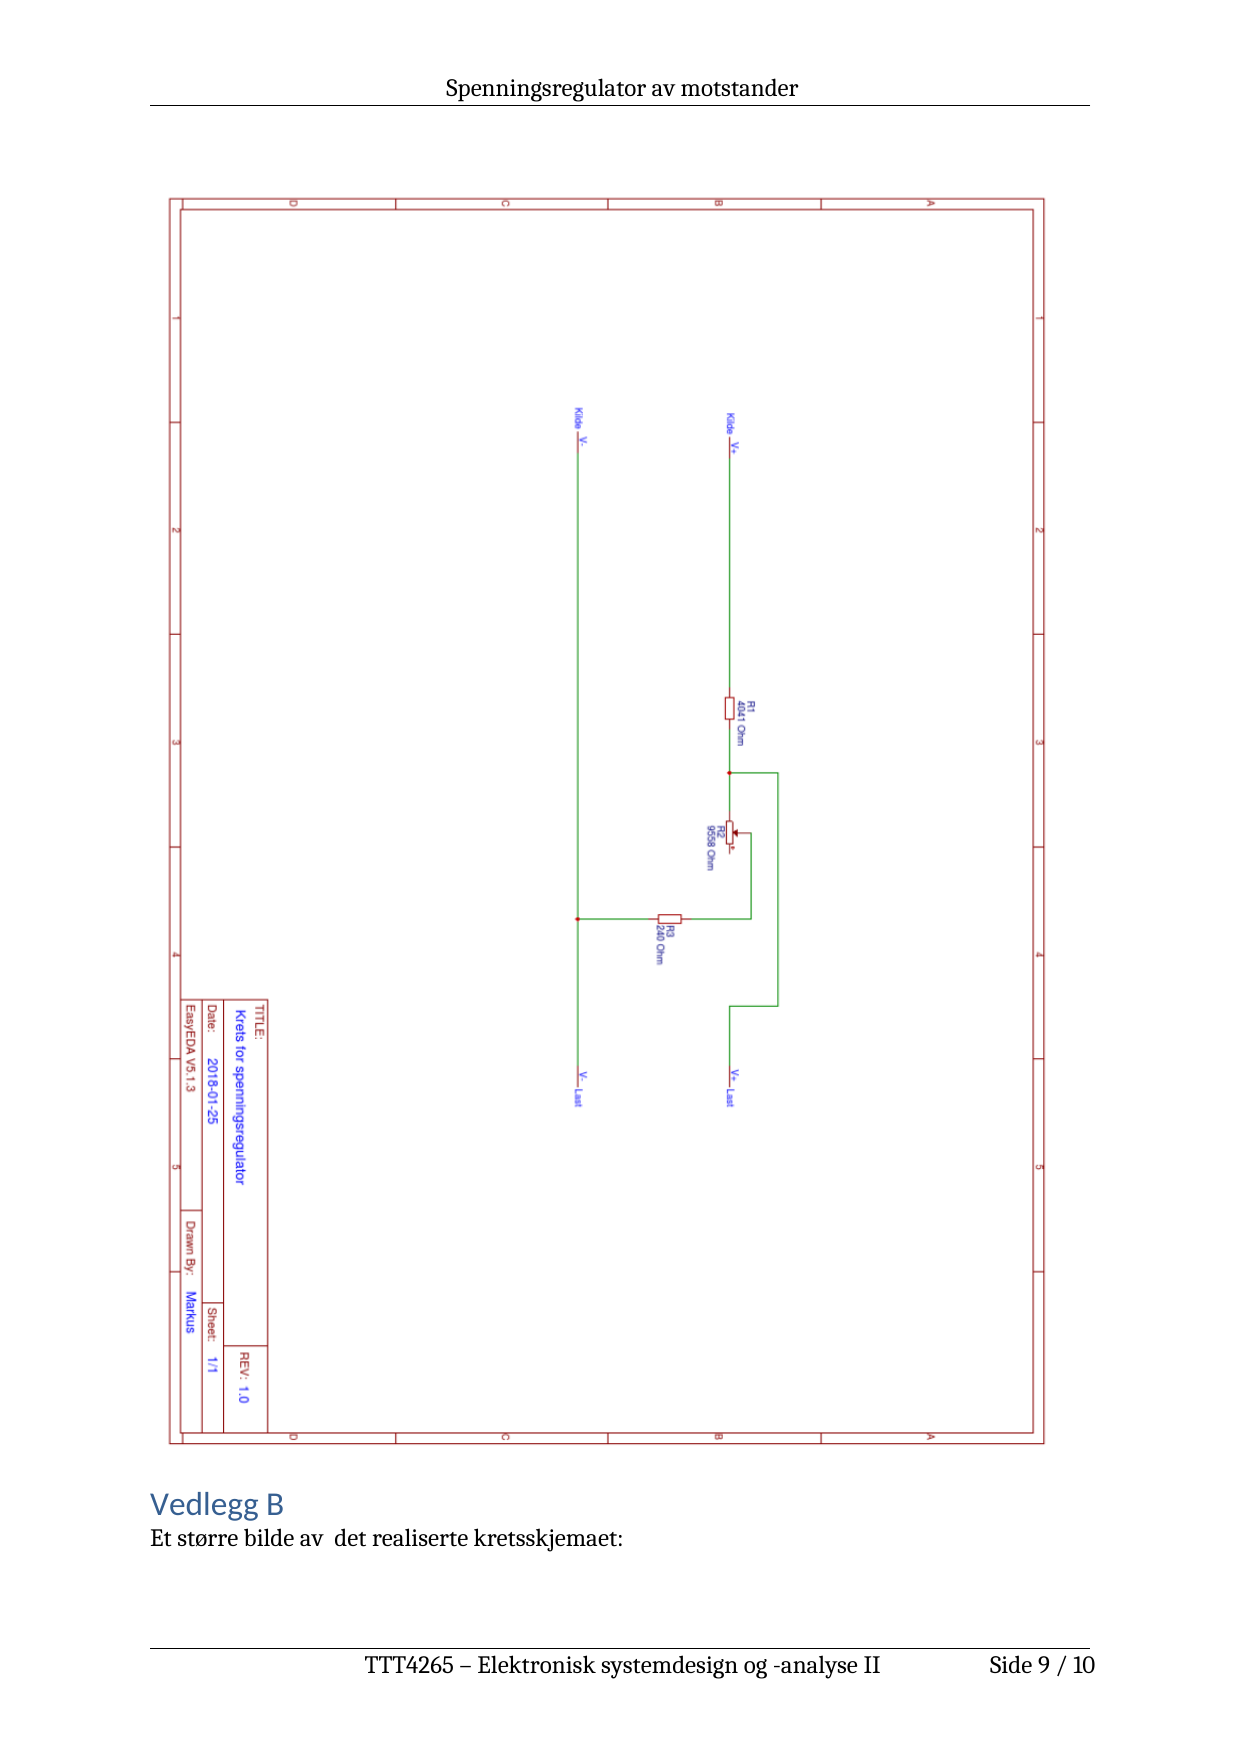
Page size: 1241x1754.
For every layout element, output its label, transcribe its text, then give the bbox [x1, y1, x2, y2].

text Et større bilde av det realiserte kretsskjemaet: [150, 1524, 1090, 1553]
subtitle Vedlegg B [150, 1483, 1090, 1524]
picture [161, 189, 1056, 1456]
